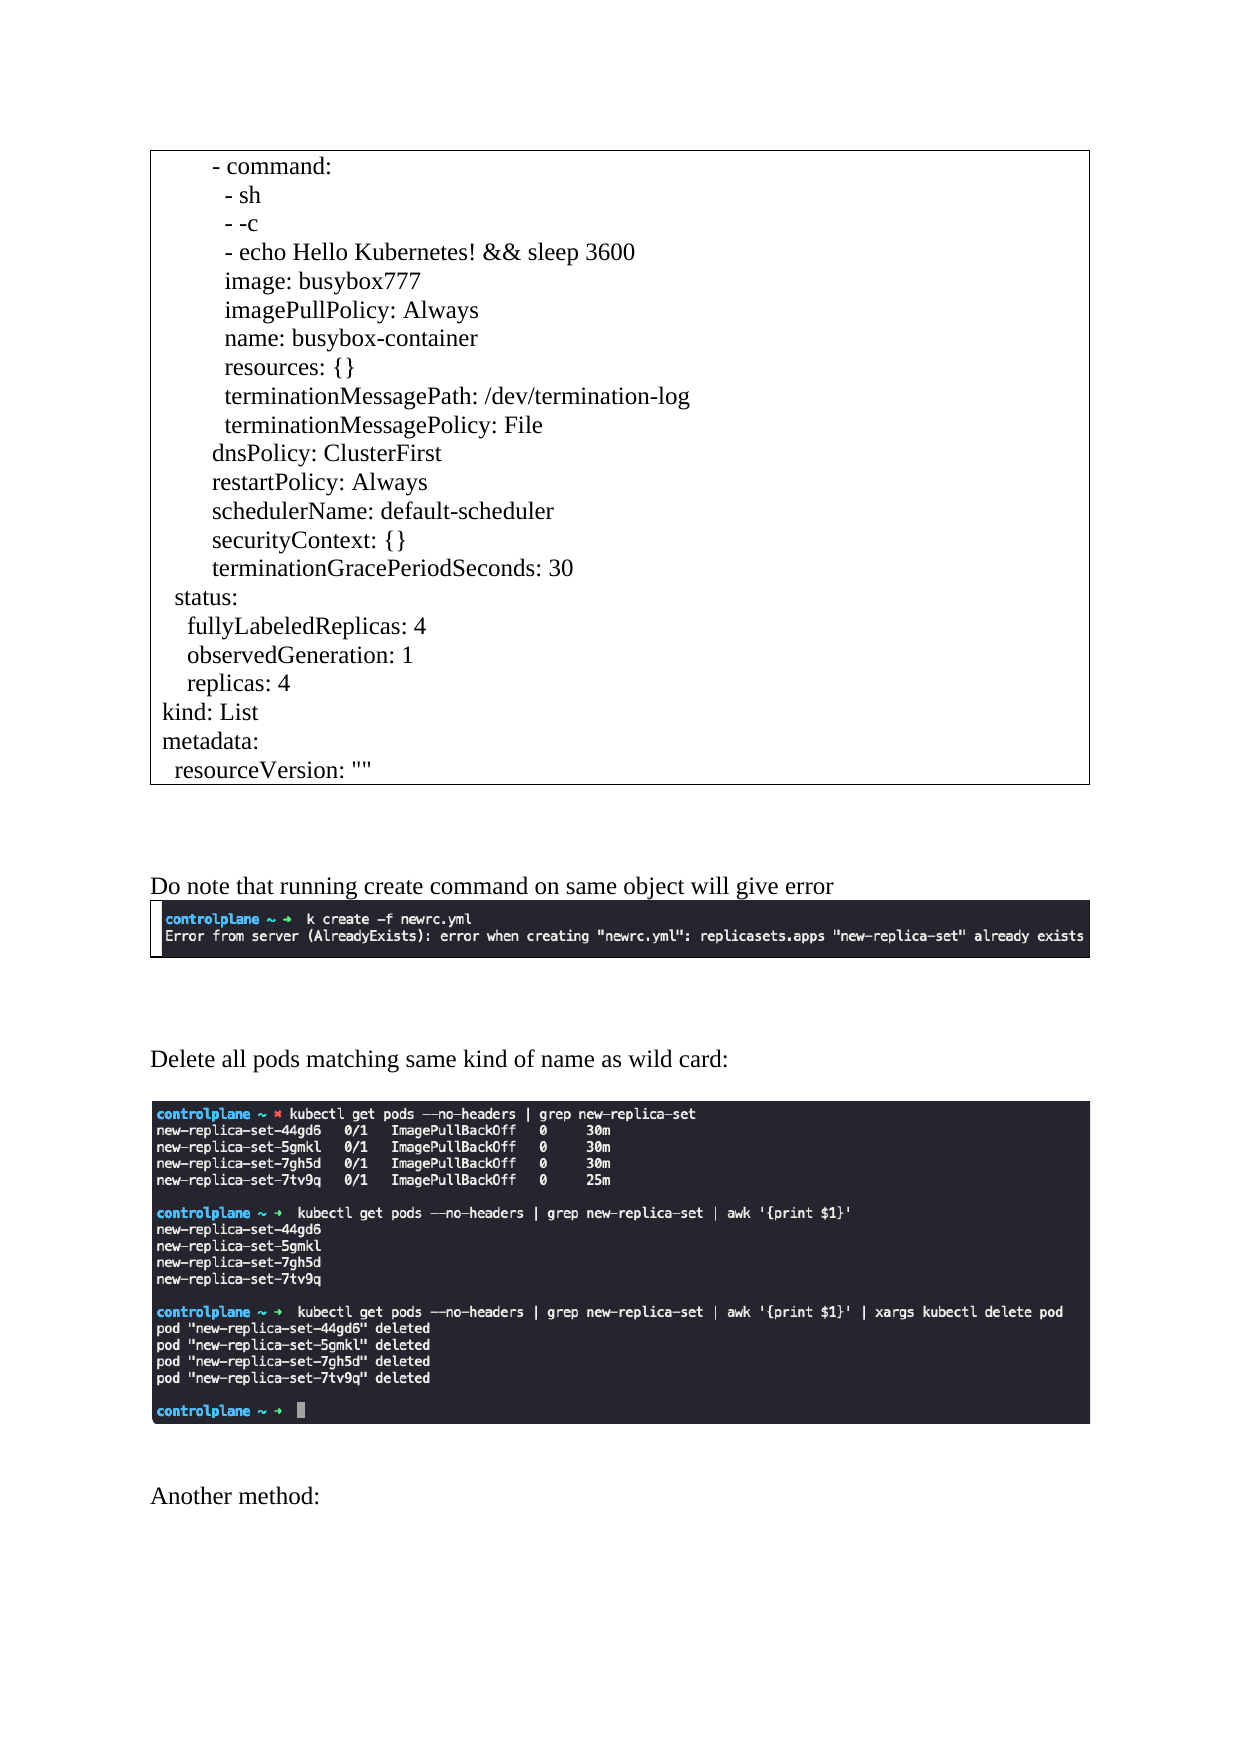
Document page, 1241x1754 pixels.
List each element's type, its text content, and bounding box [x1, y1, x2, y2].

text Do note that running create command on same object will give error [150, 871, 1090, 899]
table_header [151, 151, 1089, 783]
picture [150, 1101, 1091, 1424]
table_header [151, 901, 161, 956]
text Delete all pods matching same kind of name as wild card: [150, 1044, 1090, 1072]
picture [161, 900, 1090, 957]
text Another method: [150, 1481, 1090, 1510]
